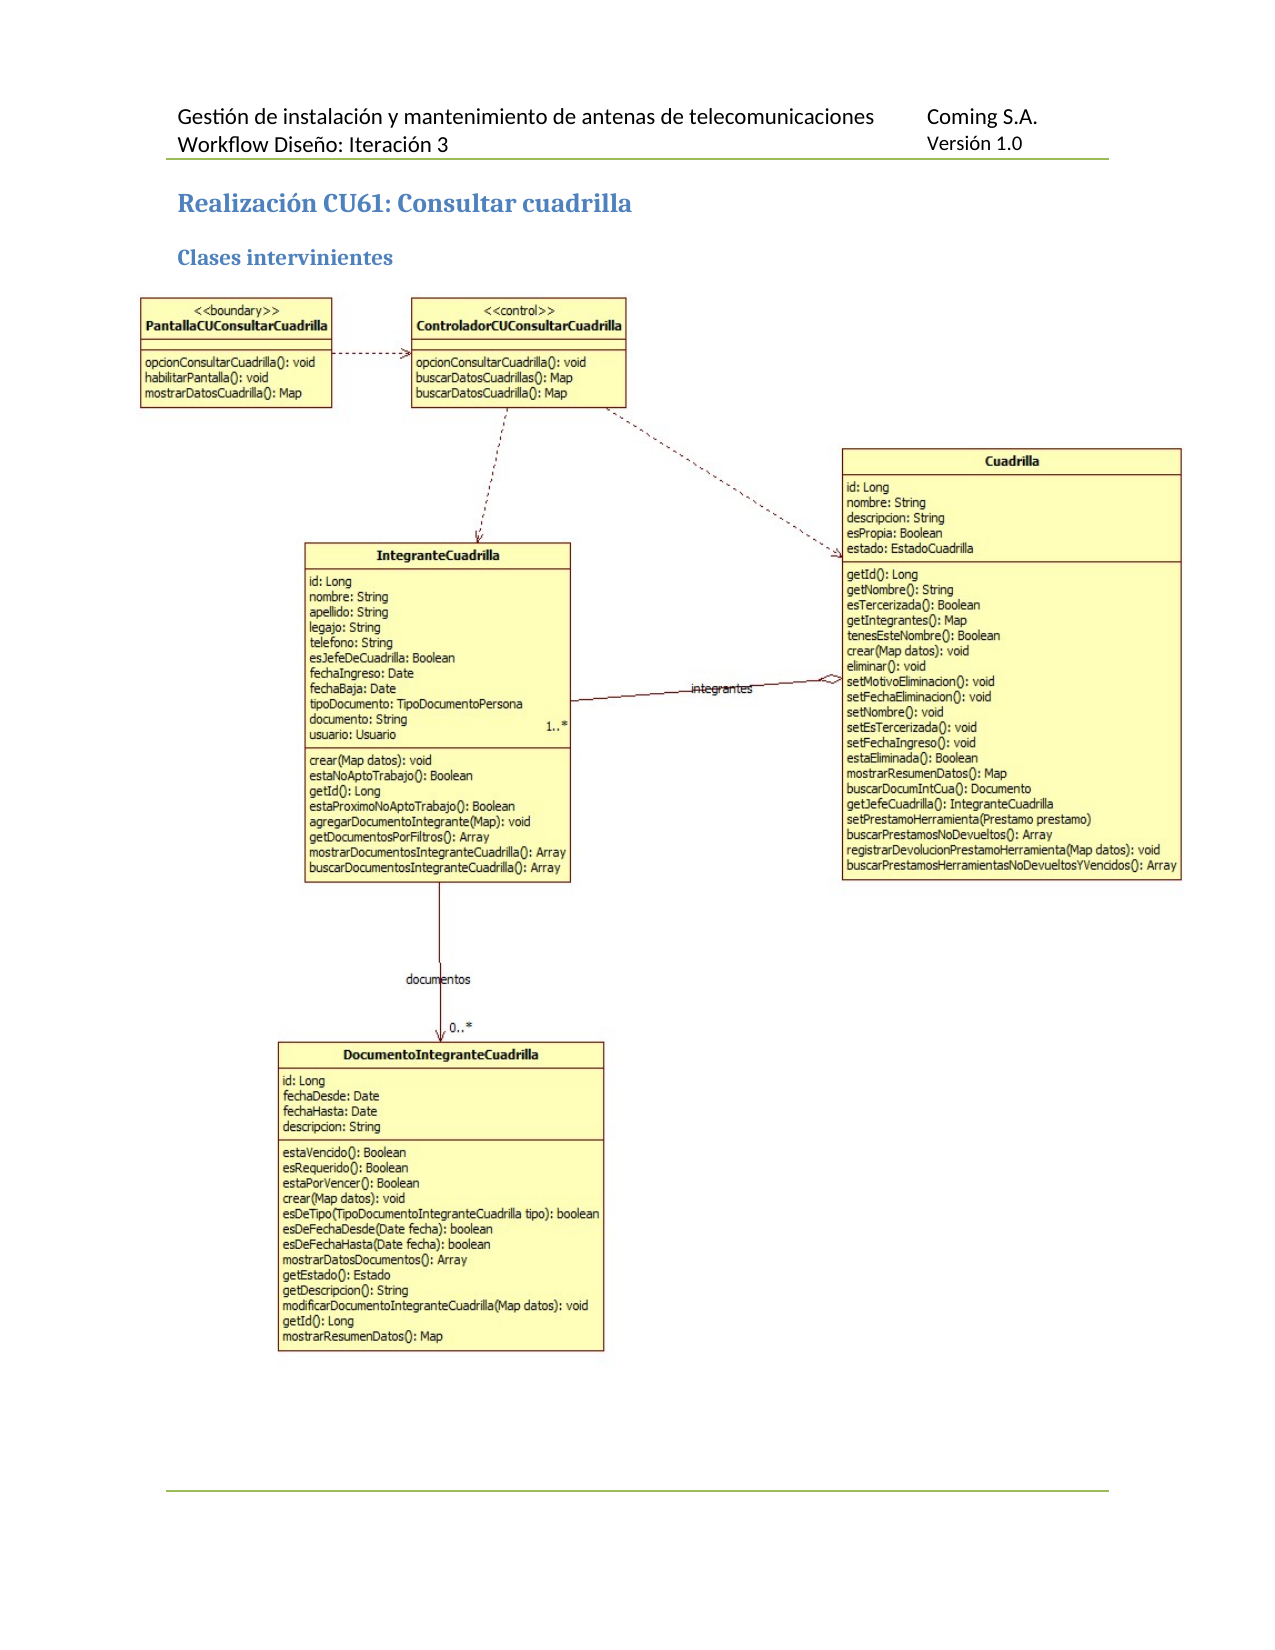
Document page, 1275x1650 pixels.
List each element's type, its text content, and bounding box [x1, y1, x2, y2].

picture [118, 274, 1204, 1375]
subtitle Clases intervinientes [177, 244, 1098, 271]
subtitle Realización CU61: Consultar cuadrilla [177, 188, 1098, 219]
